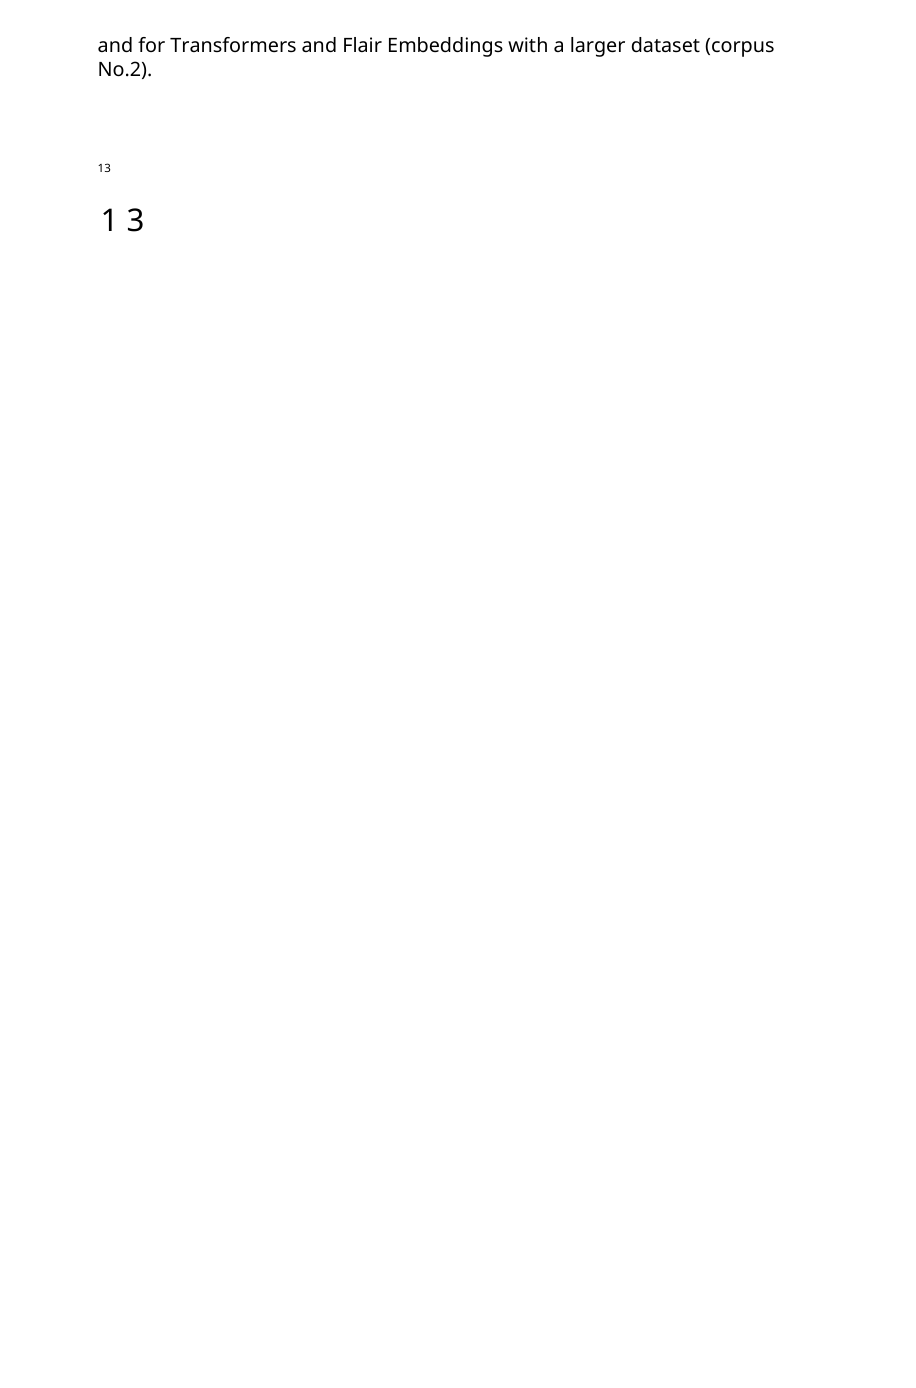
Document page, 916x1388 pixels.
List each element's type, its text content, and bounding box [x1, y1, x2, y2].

text 13 [97, 151, 825, 178]
text 1 3 [100, 205, 825, 238]
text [97, 34, 825, 82]
